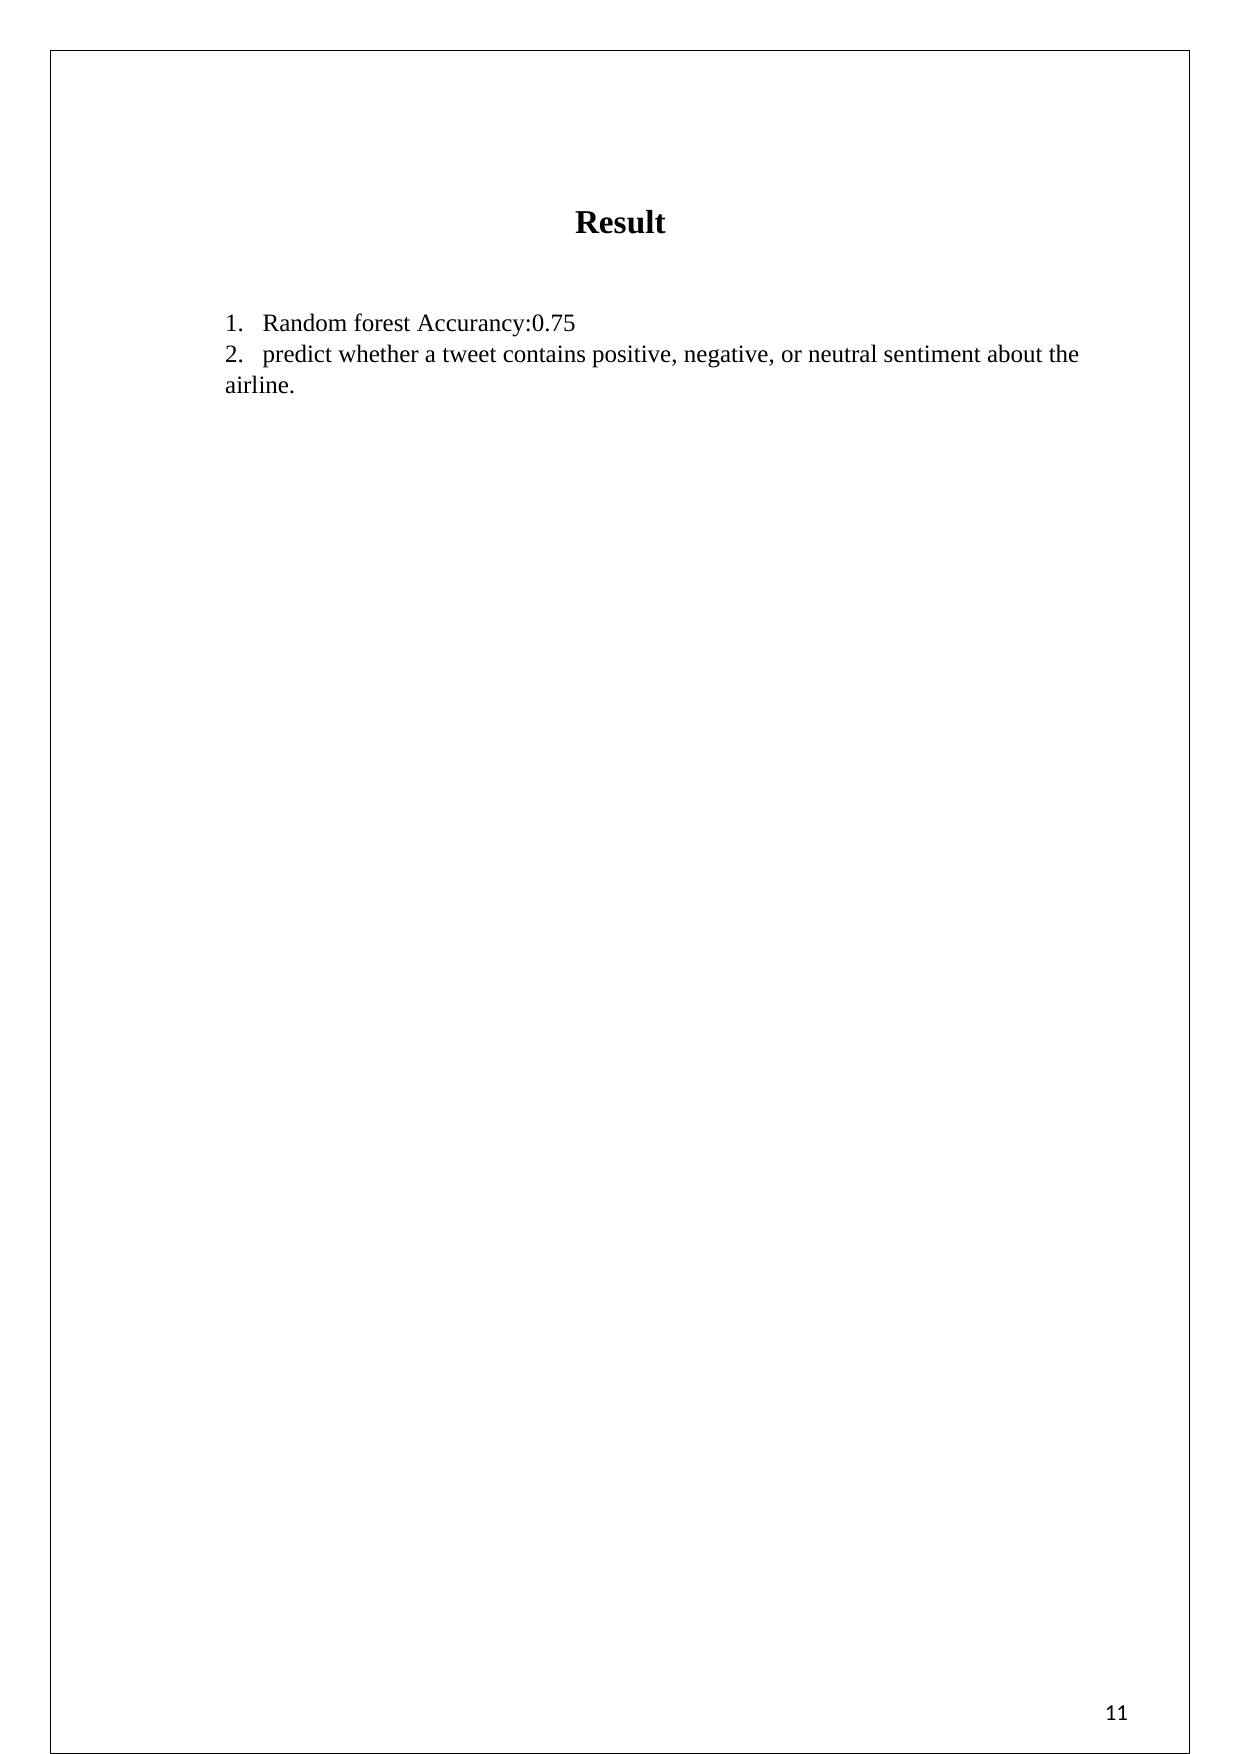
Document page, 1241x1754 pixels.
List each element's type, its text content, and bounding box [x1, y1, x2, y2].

list Random forest Accurancy:0.75 [225, 308, 1128, 337]
list 2. predict whether a tweet contains positive, negative, or neutral sentiment about the airline. [225, 339, 1128, 399]
text Result [112, 203, 1128, 241]
